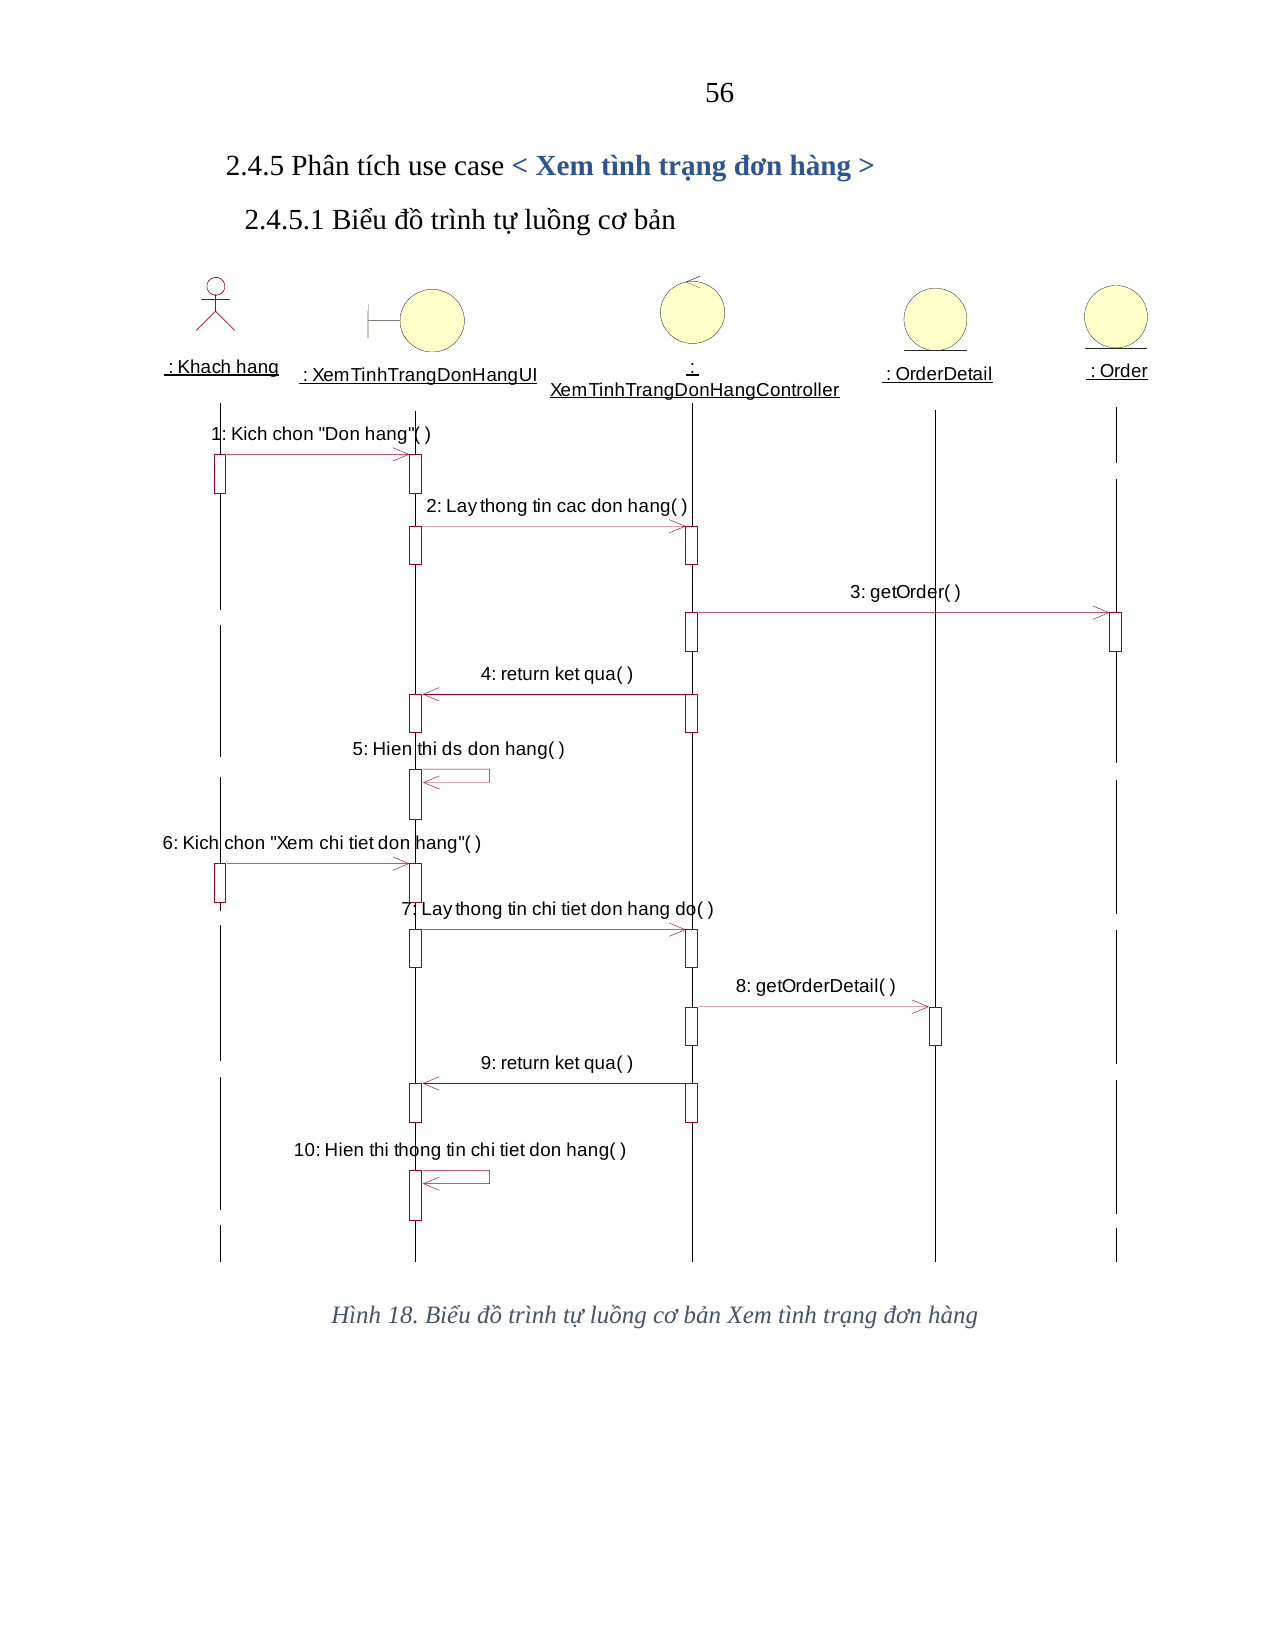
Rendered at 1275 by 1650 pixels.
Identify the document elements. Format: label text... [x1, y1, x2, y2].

subtitle 2.4.5.1 Biểu đồ trình tự luồng cơ bản [244, 202, 1157, 236]
subtitle 2.4.5 Phân tích use case < Xem tình trạng đơn hàng > [226, 148, 1157, 181]
